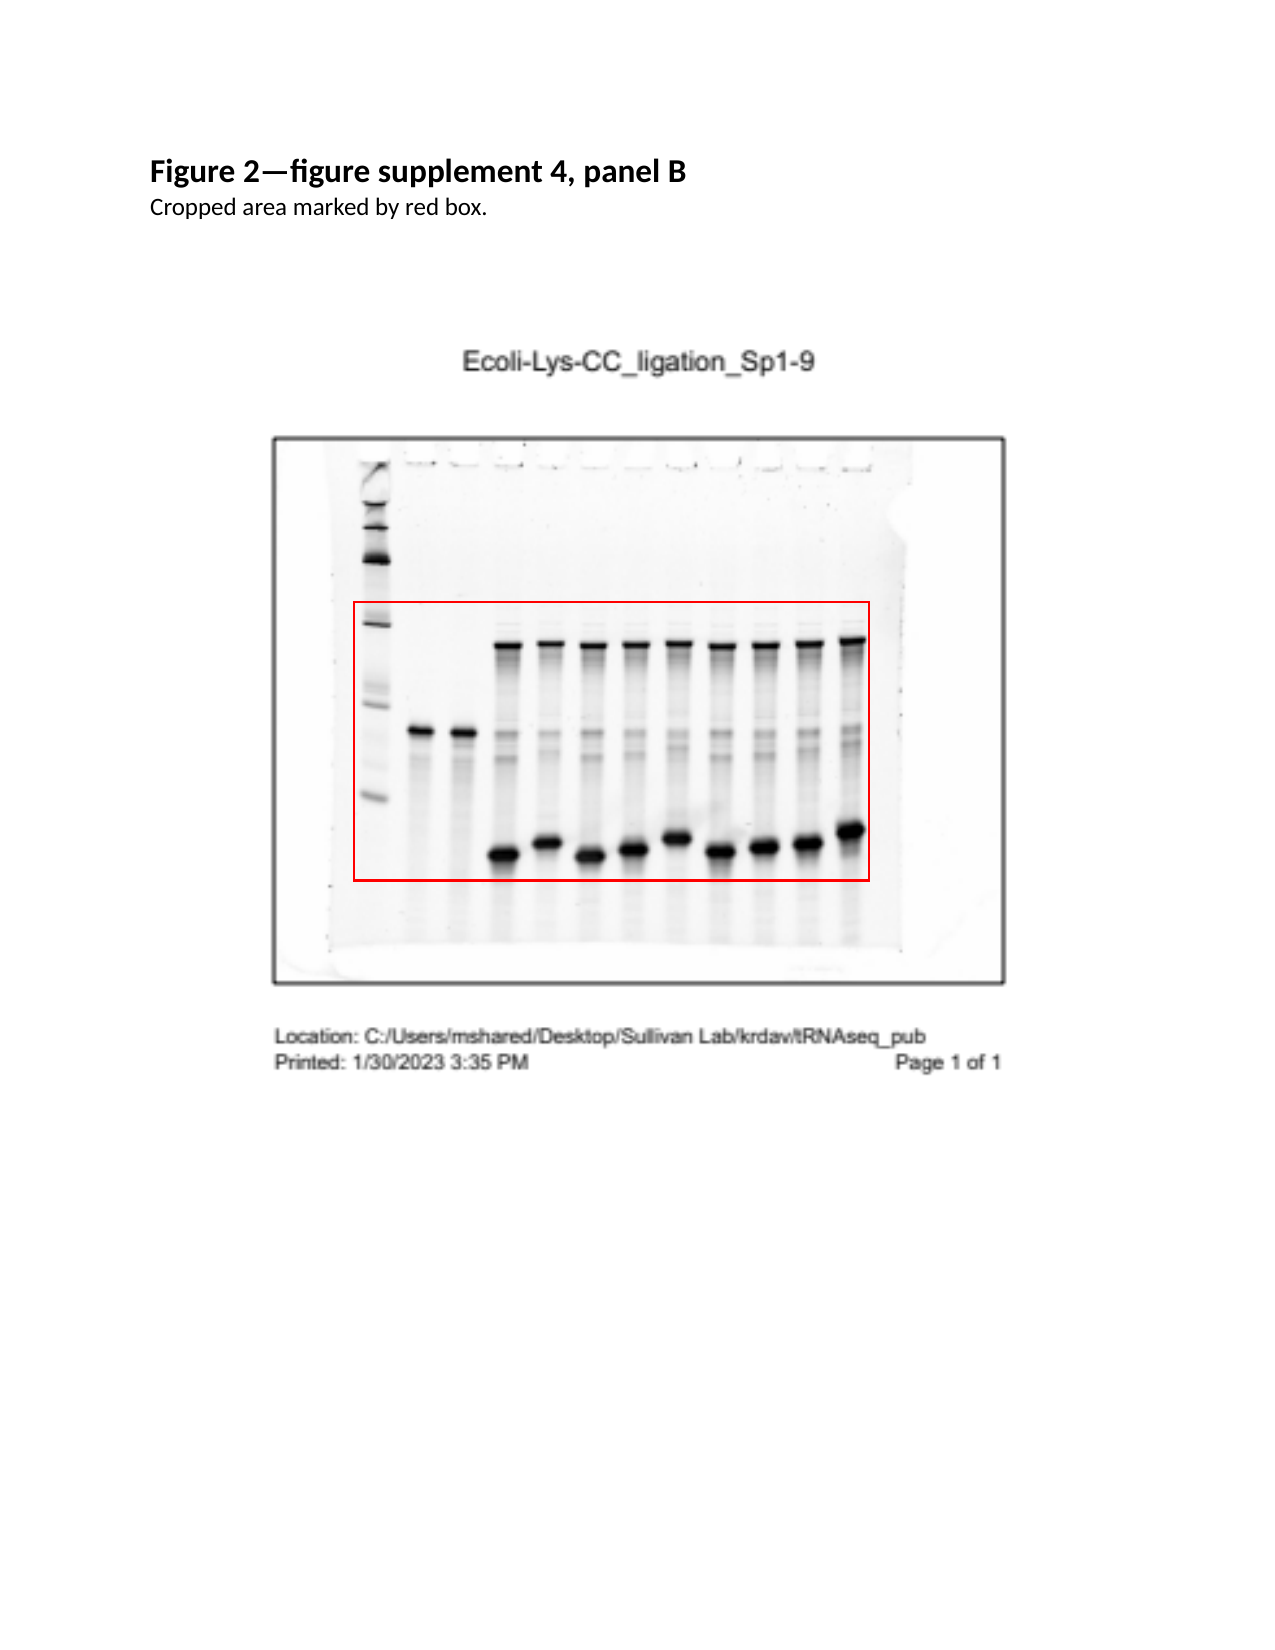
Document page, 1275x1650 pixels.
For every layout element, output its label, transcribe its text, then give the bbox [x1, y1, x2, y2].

text Cropped area marked by red box. [150, 191, 1125, 221]
text Figure 2—figure supplement 4, panel B [150, 150, 1125, 191]
